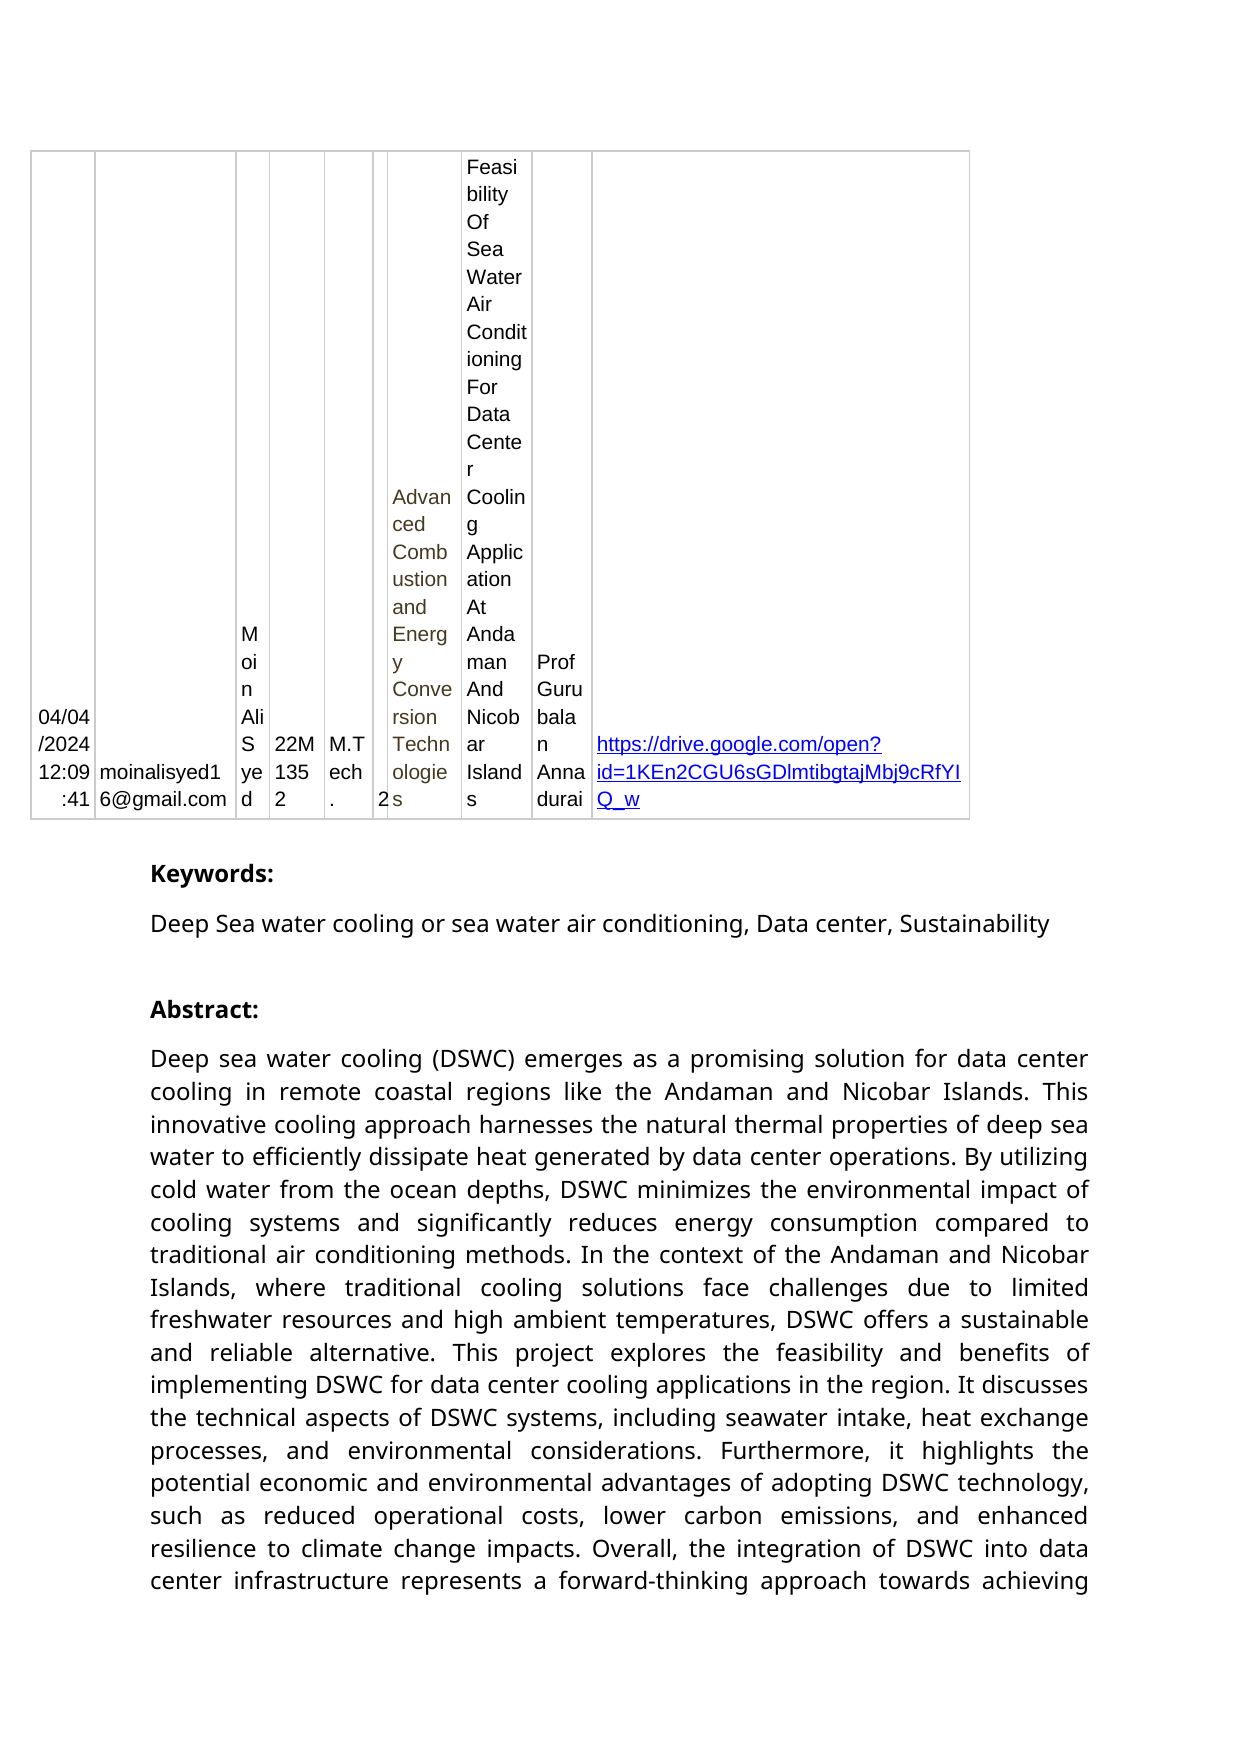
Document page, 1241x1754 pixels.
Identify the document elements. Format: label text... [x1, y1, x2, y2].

text Abstract: [150, 993, 1090, 1026]
table_header Feasibility Of Sea Water Air Conditioning For Data Center Cooling Application At Andaman And Nicobar Islands [462, 152, 531, 818]
table_header https://drive.google.com/open?id=1KEn2CGU6sGDlmtibgtajMbj9cRfYIQ_w [593, 152, 969, 818]
table_header moinalisyed16@gmail.com [96, 152, 235, 818]
table_header M.Tech. [325, 152, 372, 818]
table_header 2 [374, 152, 387, 818]
text Deep Sea water cooling or sea water air conditioning, Data center, Sustainability [150, 906, 1090, 939]
text Keywords: [150, 857, 1090, 890]
table_header Prof Gurubalan Annadurai [533, 152, 591, 818]
table_header Advanced Combustion and Energy Conversion Technologies [388, 152, 461, 818]
table_header Moin Ali Syed [237, 152, 269, 818]
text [150, 1042, 1090, 1597]
table_header 04/04/2024 12:09:41 [32, 152, 94, 818]
table_header 22M1352 [270, 152, 324, 818]
